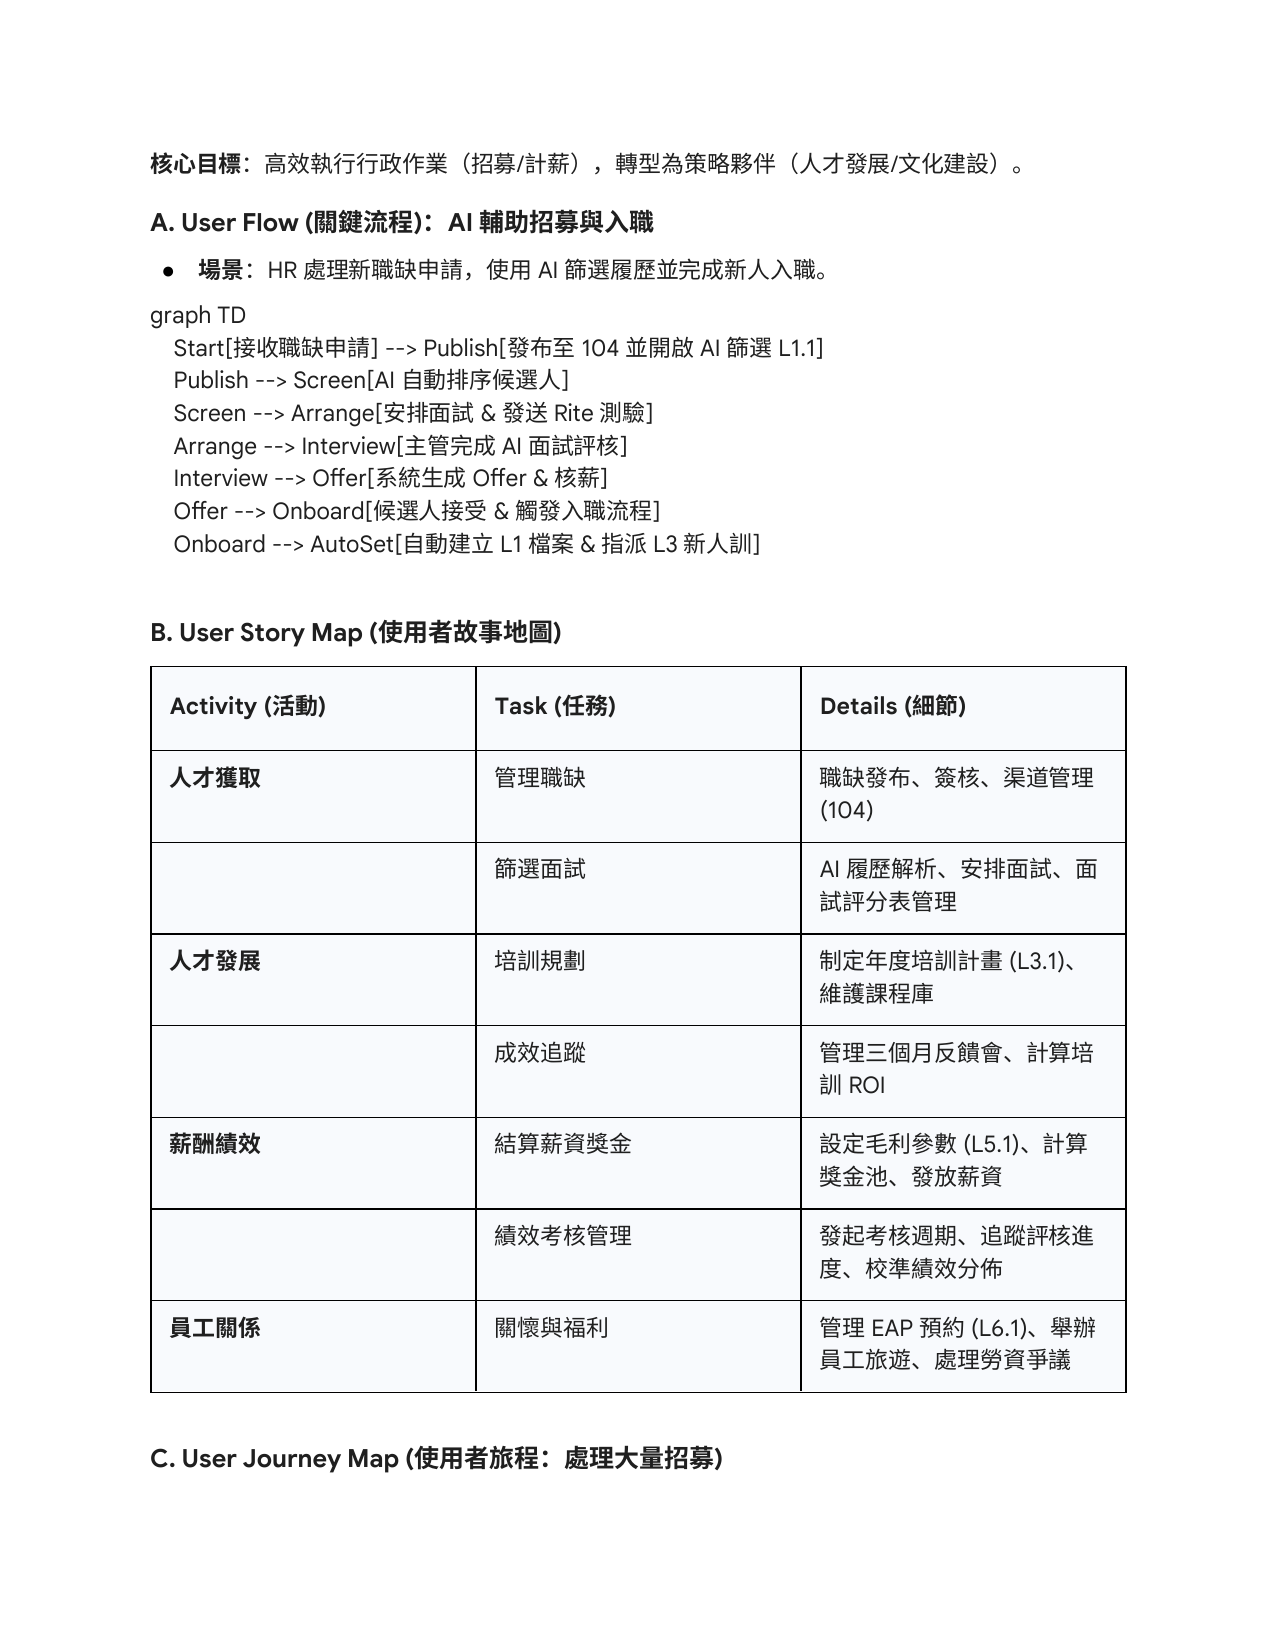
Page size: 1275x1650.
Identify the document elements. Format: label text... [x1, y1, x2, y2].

subtitle C. User Journey Map (使用者旅程：處理大量招募) [150, 1443, 1125, 1474]
list 場景：HR 處理新職缺申請，使用 AI 篩選履歷並完成新人入職。 [161, 256, 1125, 285]
table_cell 結算薪資獎金 [477, 1118, 800, 1208]
table_cell [152, 843, 475, 933]
table_cell 薪酬績效 [152, 1118, 475, 1208]
table_cell AI 履歷解析、安排面試、面試評分表管理 [802, 843, 1125, 933]
table_header Activity (活動) [152, 667, 475, 750]
table_cell 篩選面試 [477, 843, 800, 933]
table_cell 人才發展 [152, 935, 475, 1025]
table_cell 制定年度培訓計畫 (L3.1)、維護課程庫 [802, 935, 1125, 1025]
table_cell 職缺發布、簽核、渠道管理 (104) [802, 751, 1125, 841]
table_cell [152, 1026, 475, 1116]
subtitle A. User Flow (關鍵流程)：AI 輔助招募與入職 [150, 208, 1125, 239]
table_cell 設定毛利參數 (L5.1)、計算獎金池、發放薪資 [802, 1118, 1125, 1208]
table_cell 成效追蹤 [477, 1026, 800, 1116]
table_cell 關懷與福利 [477, 1301, 800, 1391]
table_cell 人才獲取 [152, 751, 475, 841]
table_cell 發起考核週期、追蹤評核進度、校準績效分佈 [802, 1210, 1125, 1300]
table_cell 管理三個月反饋會、計算培訓 ROI [802, 1026, 1125, 1116]
table_cell 管理 EAP 預約 (L6.1)、舉辦員工旅遊、處理勞資爭議 [802, 1301, 1125, 1391]
table_header Details (細節) [802, 667, 1125, 750]
table_cell 績效考核管理 [477, 1210, 800, 1300]
table_cell 員工關係 [152, 1301, 475, 1391]
table_cell [152, 1210, 475, 1300]
table_header Task (任務) [477, 667, 800, 750]
table_cell 培訓規劃 [477, 935, 800, 1025]
subtitle B. User Story Map (使用者故事地圖) [150, 617, 1125, 649]
text 核心目標：高效執行行政作業（招募/計薪），轉型為策略夥伴（人才發展/文化建設）。 [150, 150, 1125, 179]
text graph TD Start[接收職缺申請] --> Publish[發布至 104 並開啟 AI 篩選 L1.1] Publish --> Screen[AI 自動排序候選人] Screen --> Arrange[安排面試 & 發送 Rite 測驗] Arrange --> Interview[主管完成 AI 面試評核] Interview --> Offer[系統生成 Offer & 核薪] Offer --> Onboard[候選人接受 & 觸發入職流程] Onboard --> AutoSet[自動建立 L1 檔案 & 指派 L3 新人訓] [150, 301, 1125, 589]
table_cell 管理職缺 [477, 751, 800, 841]
